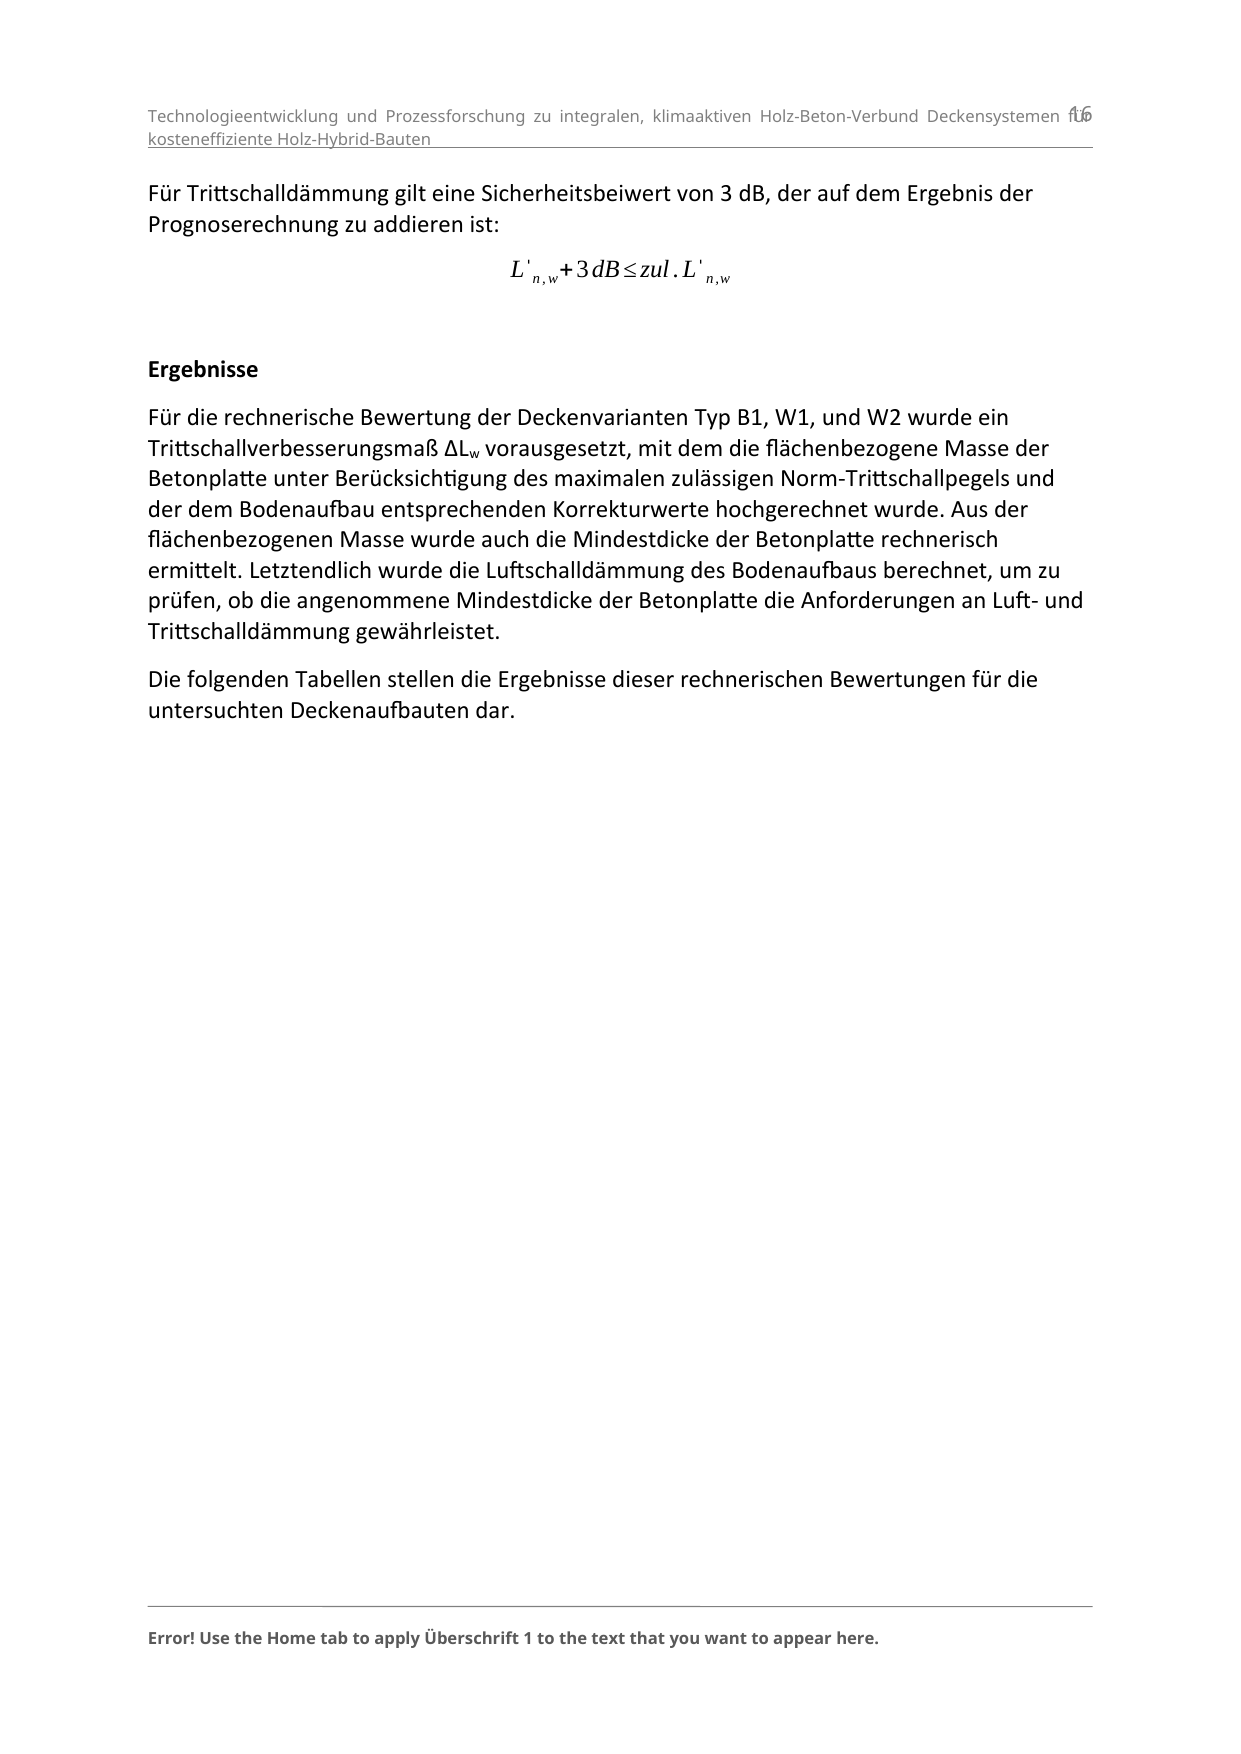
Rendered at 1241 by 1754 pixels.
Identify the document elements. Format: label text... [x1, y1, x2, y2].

text Für Trittschalldämmung gilt eine Sicherheitsbeiwert von 3 dB, der auf dem Ergebnis der Prognoserechnung zu addieren ist: [148, 177, 1092, 238]
text Die folgenden Tabellen stellen die Ergebnisse dieser rechnerischen Bewertungen für die untersuchten Deckenaufbauten dar. [148, 663, 1092, 724]
text Ergebnisse [148, 353, 1092, 384]
text Für die rechnerische Bewertung der Deckenvarianten Typ B1, W1, und W2 wurde ein Trittschallverbesserungsmaß ΔLw vorausgesetzt, mit dem die flächenbezogene Masse der Betonplatte unter Berücksichtigung des maximalen zulässigen Norm-Trittschallpegels und der dem Bodenaufbau entsprechenden Korrekturwerte hochgerechnet wurde. Aus der flächenbezogenen Masse wurde auch die Mindestdicke der Betonplatte rechnerisch ermittelt. Letztendlich wurde die Luftschalldämmung des Bodenaufbaus berechnet, um zu prüfen, ob die angenommene Mindestdicke der Betonplatte die Anforderungen an Luft- und Trittschalldämmung gewährleistet. [148, 401, 1092, 646]
